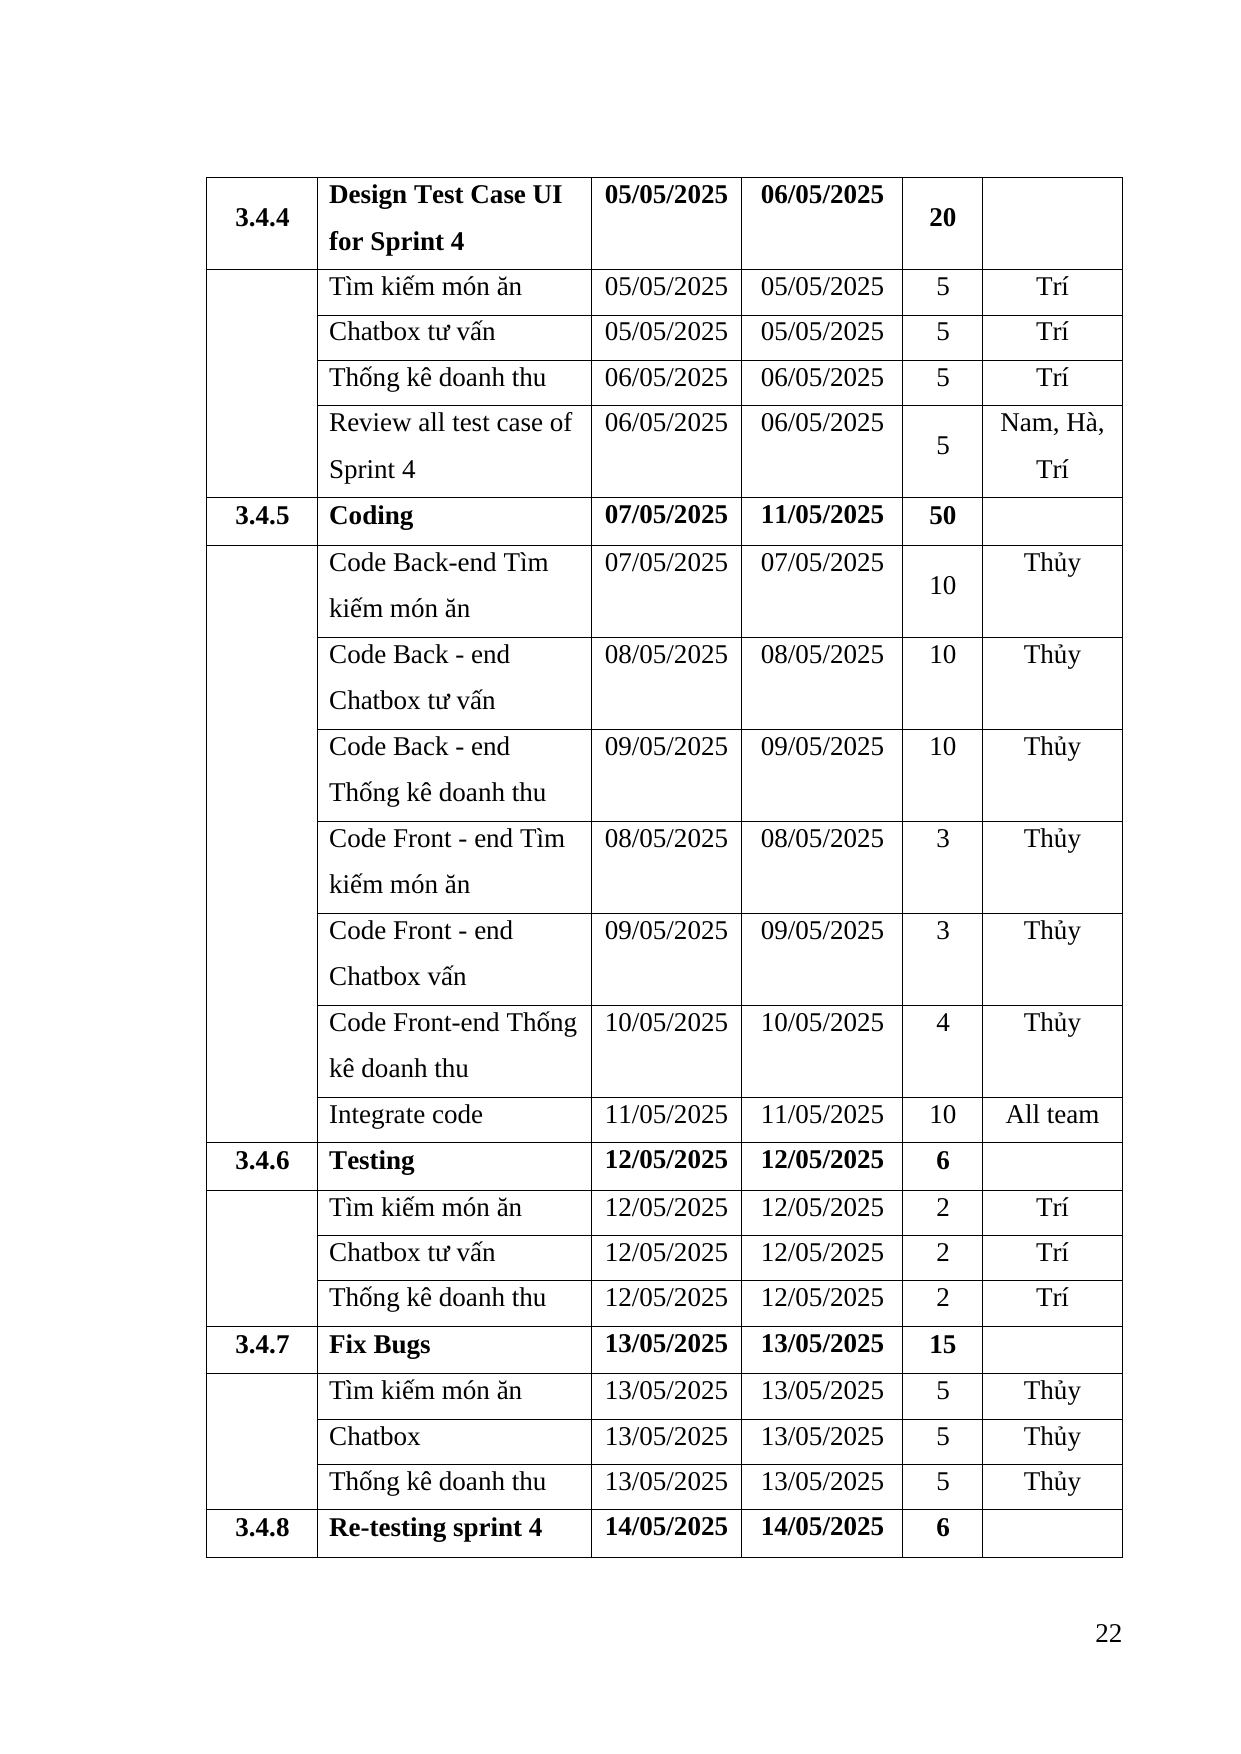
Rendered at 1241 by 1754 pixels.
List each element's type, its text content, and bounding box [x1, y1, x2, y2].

table_cell 07/05/2025 [742, 546, 902, 637]
table_cell Re-testing sprint 4 [318, 1510, 591, 1557]
table_cell 09/05/2025 [592, 730, 741, 821]
table_cell Code Front-end Thống kê doanh thu [318, 1006, 591, 1097]
table_cell 3.4.4 [207, 178, 317, 269]
table_cell 07/05/2025 [592, 546, 741, 637]
table_cell 2 [903, 1281, 982, 1326]
table_cell 2 [903, 1236, 982, 1280]
table_cell 08/05/2025 [742, 638, 902, 729]
table_cell [983, 1510, 1122, 1557]
table_cell Thống kê doanh thu [318, 1281, 591, 1326]
table_cell 13/05/2025 [742, 1465, 902, 1509]
table_cell 50 [903, 498, 982, 545]
table_cell Trí [983, 1236, 1122, 1280]
table_cell Thủy [983, 638, 1122, 729]
table_cell Thủy [983, 730, 1122, 821]
table_cell Thủy [983, 1465, 1122, 1509]
table_cell 05/05/2025 [592, 178, 741, 269]
table_cell 06/05/2025 [742, 406, 902, 497]
table_cell 12/05/2025 [592, 1281, 741, 1326]
table_cell [983, 1327, 1122, 1373]
table_cell 07/05/2025 [592, 498, 741, 545]
table_cell [983, 498, 1122, 545]
table_cell Design Test Case UI for Sprint 4 [318, 178, 591, 269]
table_cell 10 [903, 546, 982, 637]
table_cell 12/05/2025 [742, 1236, 902, 1280]
table_cell 11/05/2025 [742, 498, 902, 545]
table_cell Integrate code [318, 1098, 591, 1142]
table_cell Thủy [983, 546, 1122, 637]
table_cell 12/05/2025 [592, 1236, 741, 1280]
table_cell Thống kê doanh thu [318, 361, 591, 405]
table_cell 06/05/2025 [592, 361, 741, 405]
table_cell Thủy [983, 1420, 1122, 1464]
table_cell Thủy [983, 914, 1122, 1005]
table_cell 15 [903, 1327, 982, 1373]
table_cell Chatbox tư vấn [318, 1236, 591, 1280]
table_cell Code Front - end Tìm kiếm món ăn [318, 822, 591, 913]
table_cell 2 [903, 1191, 982, 1235]
table_cell Nam, Hà, Trí [983, 406, 1122, 497]
table_cell 11/05/2025 [592, 1098, 741, 1142]
table_cell [983, 1143, 1122, 1190]
table_cell 3 [903, 914, 982, 1005]
table_cell Thủy [983, 1006, 1122, 1097]
table_cell 13/05/2025 [592, 1374, 741, 1419]
table_cell 08/05/2025 [742, 822, 902, 913]
table_cell Coding [318, 498, 591, 545]
table_cell 05/05/2025 [742, 270, 902, 314]
table_cell 3 [903, 822, 982, 913]
table_cell 5 [903, 270, 982, 314]
table_cell Code Front - end Chatbox vấn [318, 914, 591, 1005]
table_cell 10 [903, 638, 982, 729]
table_cell Chatbox [318, 1420, 591, 1464]
table_cell Thủy [983, 822, 1122, 913]
table_cell Fix Bugs [318, 1327, 591, 1373]
table_cell [207, 1374, 317, 1509]
table_cell 3.4.7 [207, 1327, 317, 1373]
table_cell All team [983, 1098, 1122, 1142]
table_cell 13/05/2025 [742, 1420, 902, 1464]
table_cell [983, 178, 1122, 269]
table_cell 10/05/2025 [742, 1006, 902, 1097]
table_cell 6 [903, 1510, 982, 1557]
table_cell Review all test case of Sprint 4 [318, 406, 591, 497]
table_cell Trí [983, 316, 1122, 360]
table_cell 05/05/2025 [592, 316, 741, 360]
table_cell [207, 270, 317, 497]
table_cell 05/05/2025 [742, 316, 902, 360]
table_cell 08/05/2025 [592, 638, 741, 729]
table_cell 4 [903, 1006, 982, 1097]
table_cell 13/05/2025 [592, 1327, 741, 1373]
table_cell Trí [983, 1281, 1122, 1326]
table_cell Thống kê doanh thu [318, 1465, 591, 1509]
table_cell 05/05/2025 [592, 270, 741, 314]
table_cell 6 [903, 1143, 982, 1190]
table_cell Thủy [983, 1374, 1122, 1419]
table_cell Chatbox tư vấn [318, 316, 591, 360]
table_cell Code Back - end Chatbox tư vấn [318, 638, 591, 729]
table_cell [207, 1191, 317, 1326]
table_cell 13/05/2025 [592, 1465, 741, 1509]
table_cell 06/05/2025 [742, 361, 902, 405]
table_cell Testing [318, 1143, 591, 1190]
table_cell 3.4.8 [207, 1510, 317, 1557]
table_cell [207, 546, 317, 1142]
table_cell 13/05/2025 [592, 1420, 741, 1464]
table_cell 13/05/2025 [742, 1374, 902, 1419]
table_cell 06/05/2025 [592, 406, 741, 497]
table_cell 10 [903, 1098, 982, 1142]
table_cell 3.4.6 [207, 1143, 317, 1190]
table_cell 11/05/2025 [742, 1098, 902, 1142]
table_cell 09/05/2025 [592, 914, 741, 1005]
table_cell Code Back-end Tìm kiếm món ăn [318, 546, 591, 637]
table_cell 14/05/2025 [742, 1510, 902, 1557]
table_cell 5 [903, 406, 982, 497]
table_cell 10/05/2025 [592, 1006, 741, 1097]
table_cell 5 [903, 1465, 982, 1509]
table_cell Code Back - end Thống kê doanh thu [318, 730, 591, 821]
table_cell 5 [903, 316, 982, 360]
table_cell 06/05/2025 [742, 178, 902, 269]
table_cell 12/05/2025 [592, 1143, 741, 1190]
table_cell 12/05/2025 [742, 1191, 902, 1235]
table_cell 12/05/2025 [742, 1281, 902, 1326]
table_cell 12/05/2025 [742, 1143, 902, 1190]
table_cell Trí [983, 270, 1122, 314]
table_cell 14/05/2025 [592, 1510, 741, 1557]
table_cell 08/05/2025 [592, 822, 741, 913]
table_cell Tìm kiếm món ăn [318, 1191, 591, 1235]
table_cell 3.4.5 [207, 498, 317, 545]
table_cell Tìm kiếm món ăn [318, 1374, 591, 1419]
table_cell Trí [983, 1191, 1122, 1235]
table_cell 12/05/2025 [592, 1191, 741, 1235]
table_cell 09/05/2025 [742, 730, 902, 821]
table_cell 10 [903, 730, 982, 821]
table_cell 5 [903, 1374, 982, 1419]
table_cell 5 [903, 361, 982, 405]
table_cell 13/05/2025 [742, 1327, 902, 1373]
table_cell Tìm kiếm món ăn [318, 270, 591, 314]
table_cell 20 [903, 178, 982, 269]
table_cell 5 [903, 1420, 982, 1464]
table_cell Trí [983, 361, 1122, 405]
table_cell 09/05/2025 [742, 914, 902, 1005]
